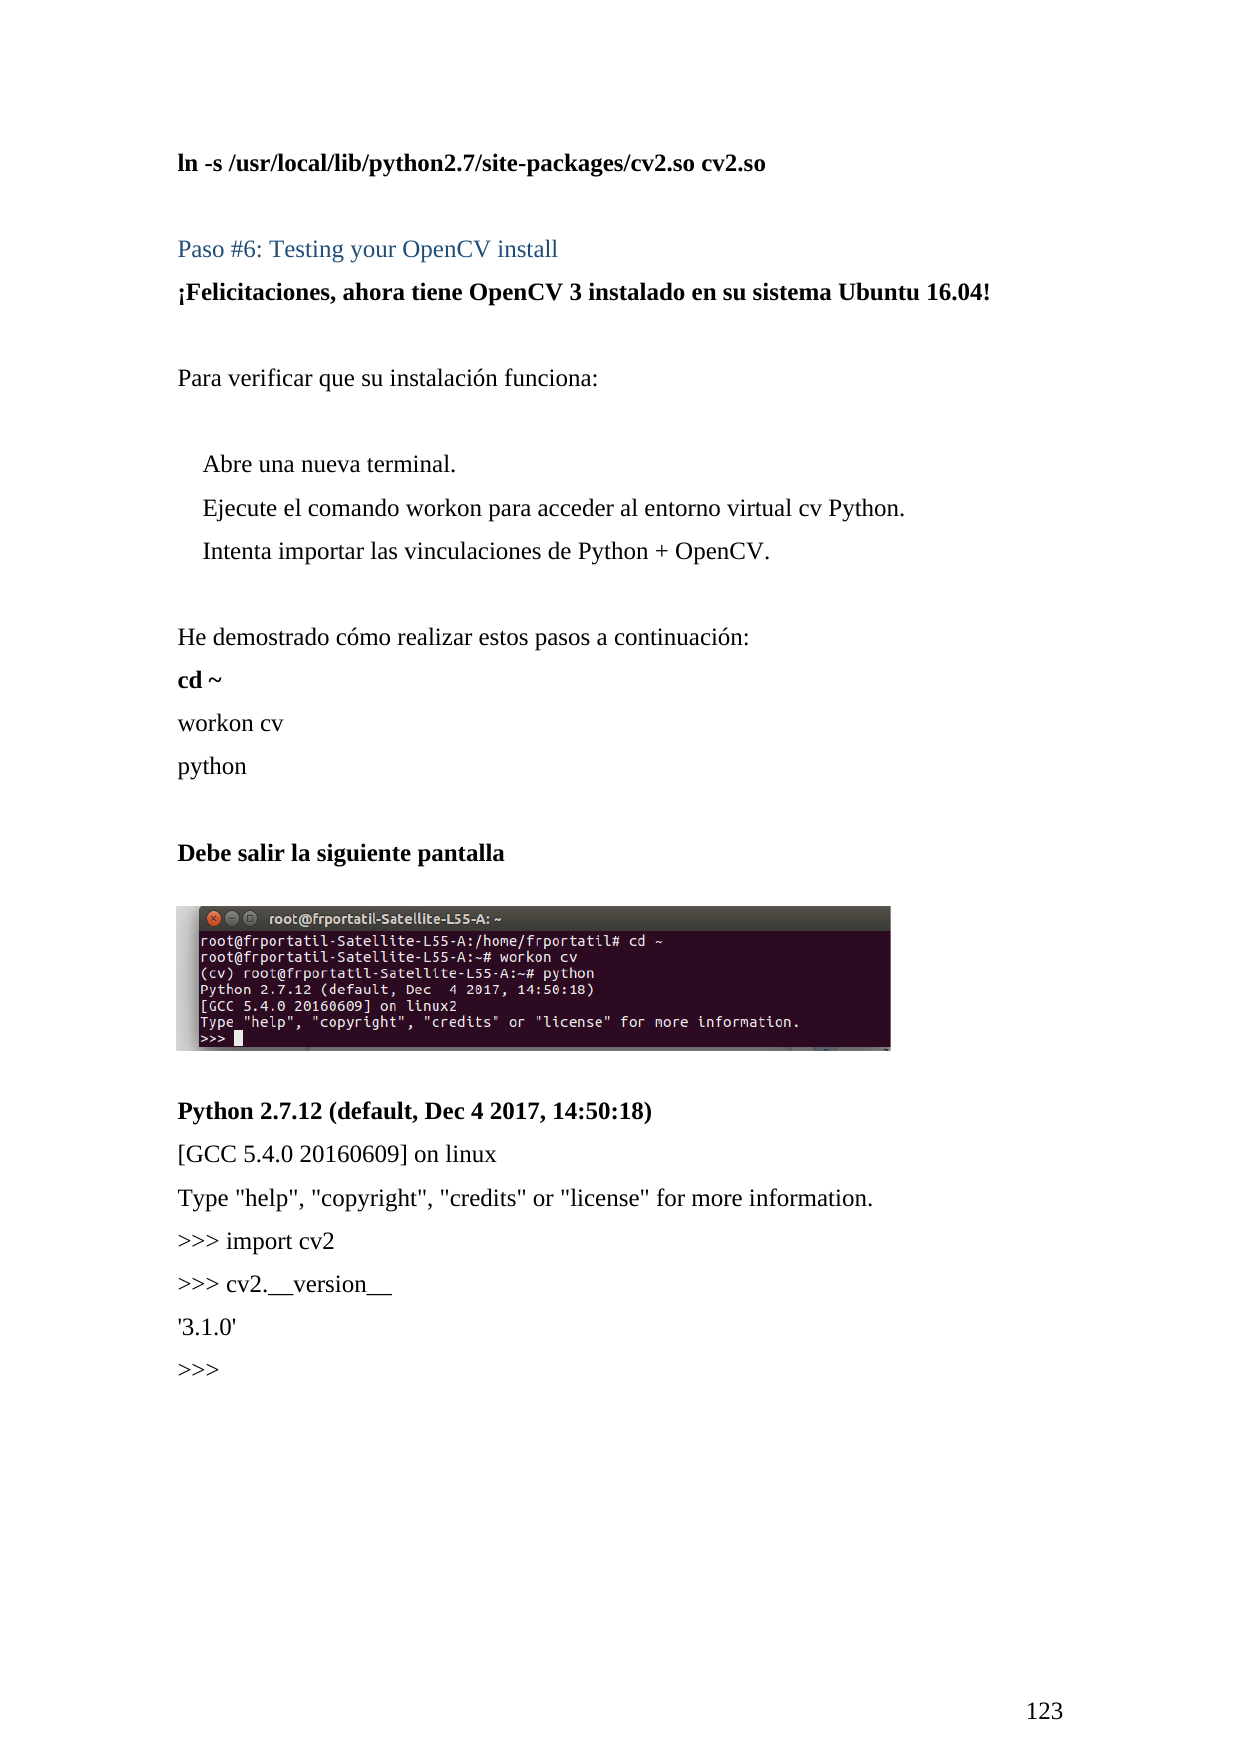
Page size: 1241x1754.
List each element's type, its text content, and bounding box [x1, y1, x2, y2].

text ln -s /usr/local/lib/python2.7/site-packages/cv2.so cv2.so [177, 148, 1063, 176]
text python [177, 751, 1063, 780]
text Python 2.7.12 (default, Dec 4 2017, 14:50:18) [177, 1096, 1063, 1125]
text Abre una nueva terminal. [177, 449, 1063, 478]
text >>> cv2.__version__ [177, 1269, 1063, 1298]
text >>> [177, 1355, 1063, 1384]
text Type "help", "copyright", "credits" or "license" for more information. [177, 1183, 1063, 1211]
subtitle Paso #6: Testing your OpenCV install [177, 234, 1063, 263]
text '3.1.0' [177, 1312, 1063, 1341]
picture [176, 906, 891, 1051]
text Debe salir la siguiente pantalla [177, 838, 1063, 866]
text Intenta importar las vinculaciones de Python + OpenCV. [177, 536, 1063, 564]
text workon cv [177, 708, 1063, 737]
text [GCC 5.4.0 20160609] on linux [177, 1139, 1063, 1168]
text Ejecute el comando workon para acceder al entorno virtual cv Python. [177, 493, 1063, 521]
text He demostrado cómo realizar estos pasos a continuación: [177, 622, 1063, 651]
text ¡Felicitaciones, ahora tiene OpenCV 3 instalado en su sistema Ubuntu 16.04! [177, 277, 1063, 306]
text cd ~ [177, 665, 1063, 694]
text Para verificar que su instalación funciona: [177, 363, 1063, 392]
text >>> import cv2 [177, 1226, 1063, 1254]
